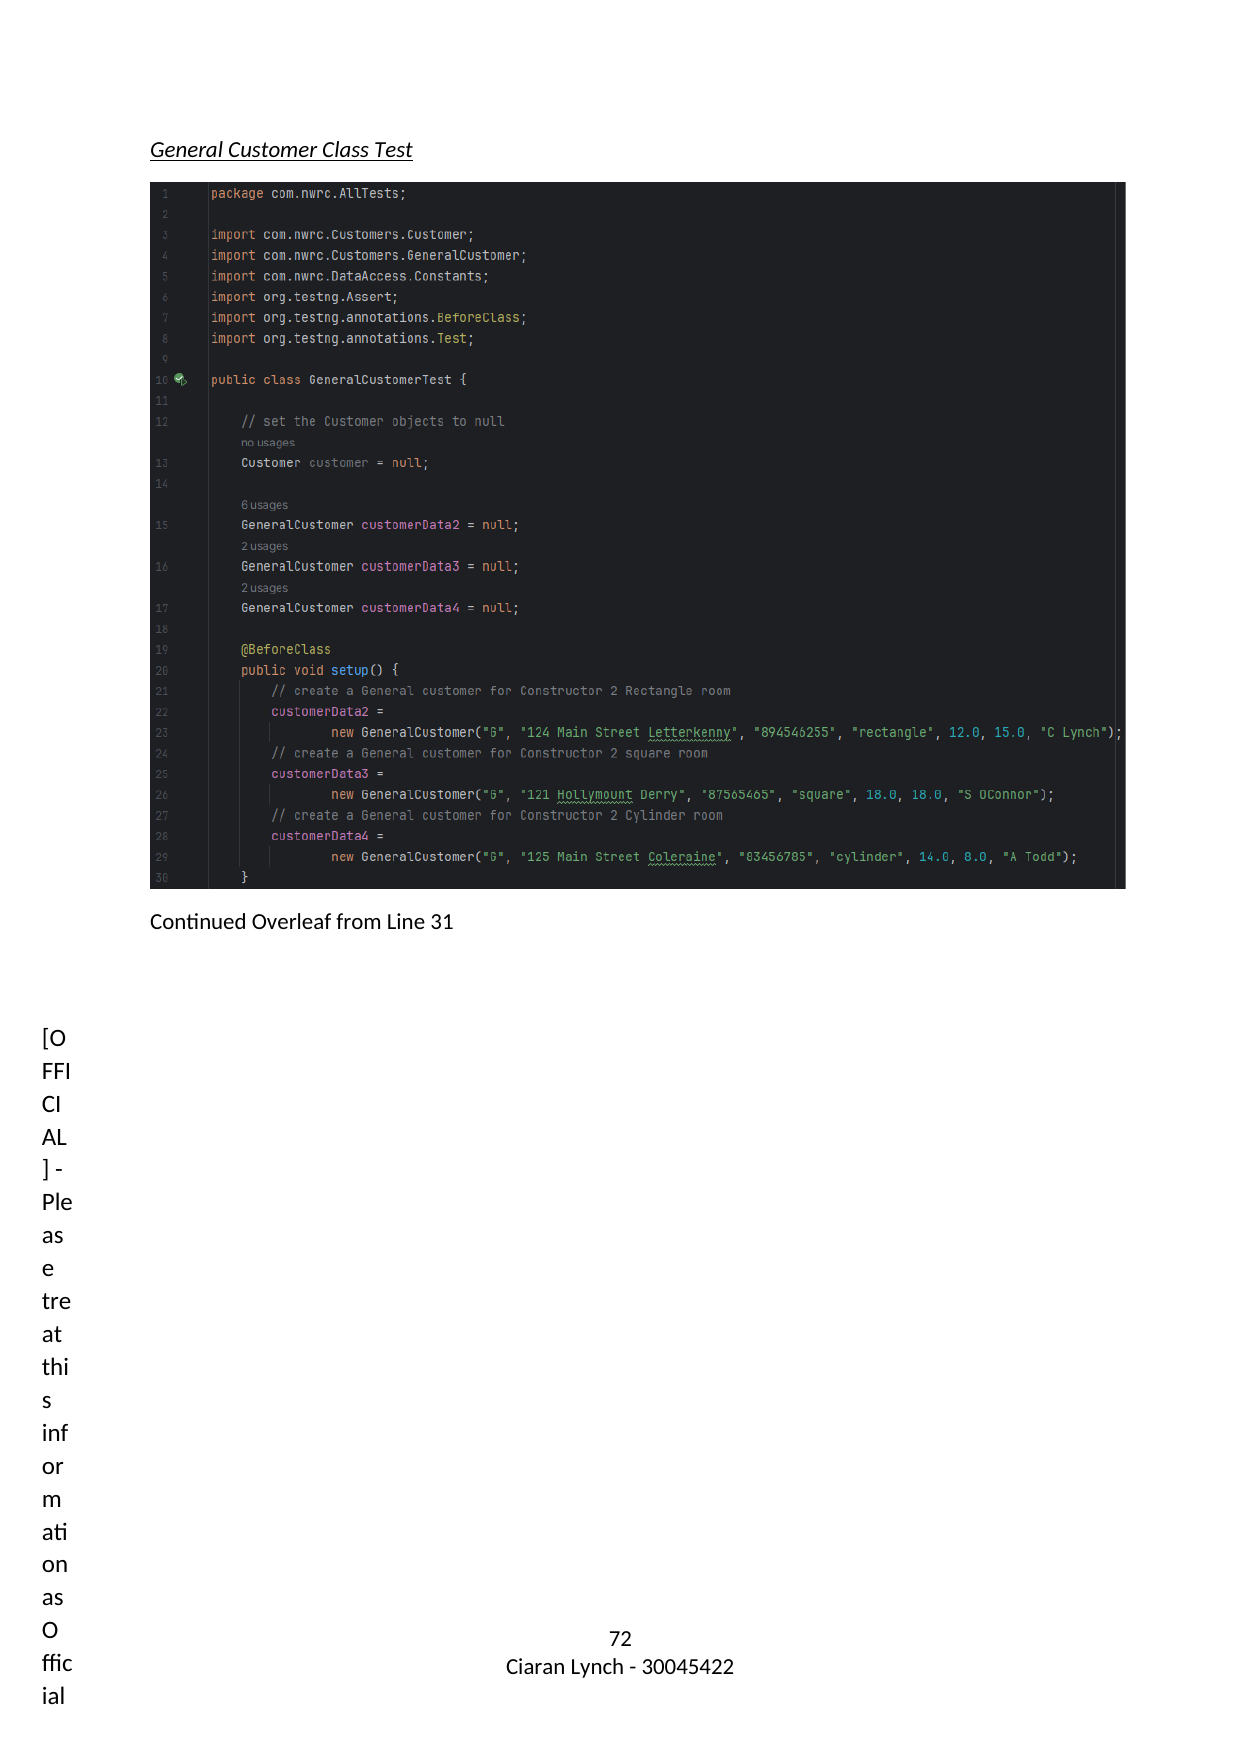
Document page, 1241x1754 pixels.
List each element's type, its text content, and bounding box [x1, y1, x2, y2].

text General Customer Class Test [150, 136, 1090, 163]
text Continued Overleaf from Line 31 [150, 907, 1090, 936]
picture [150, 182, 1126, 889]
